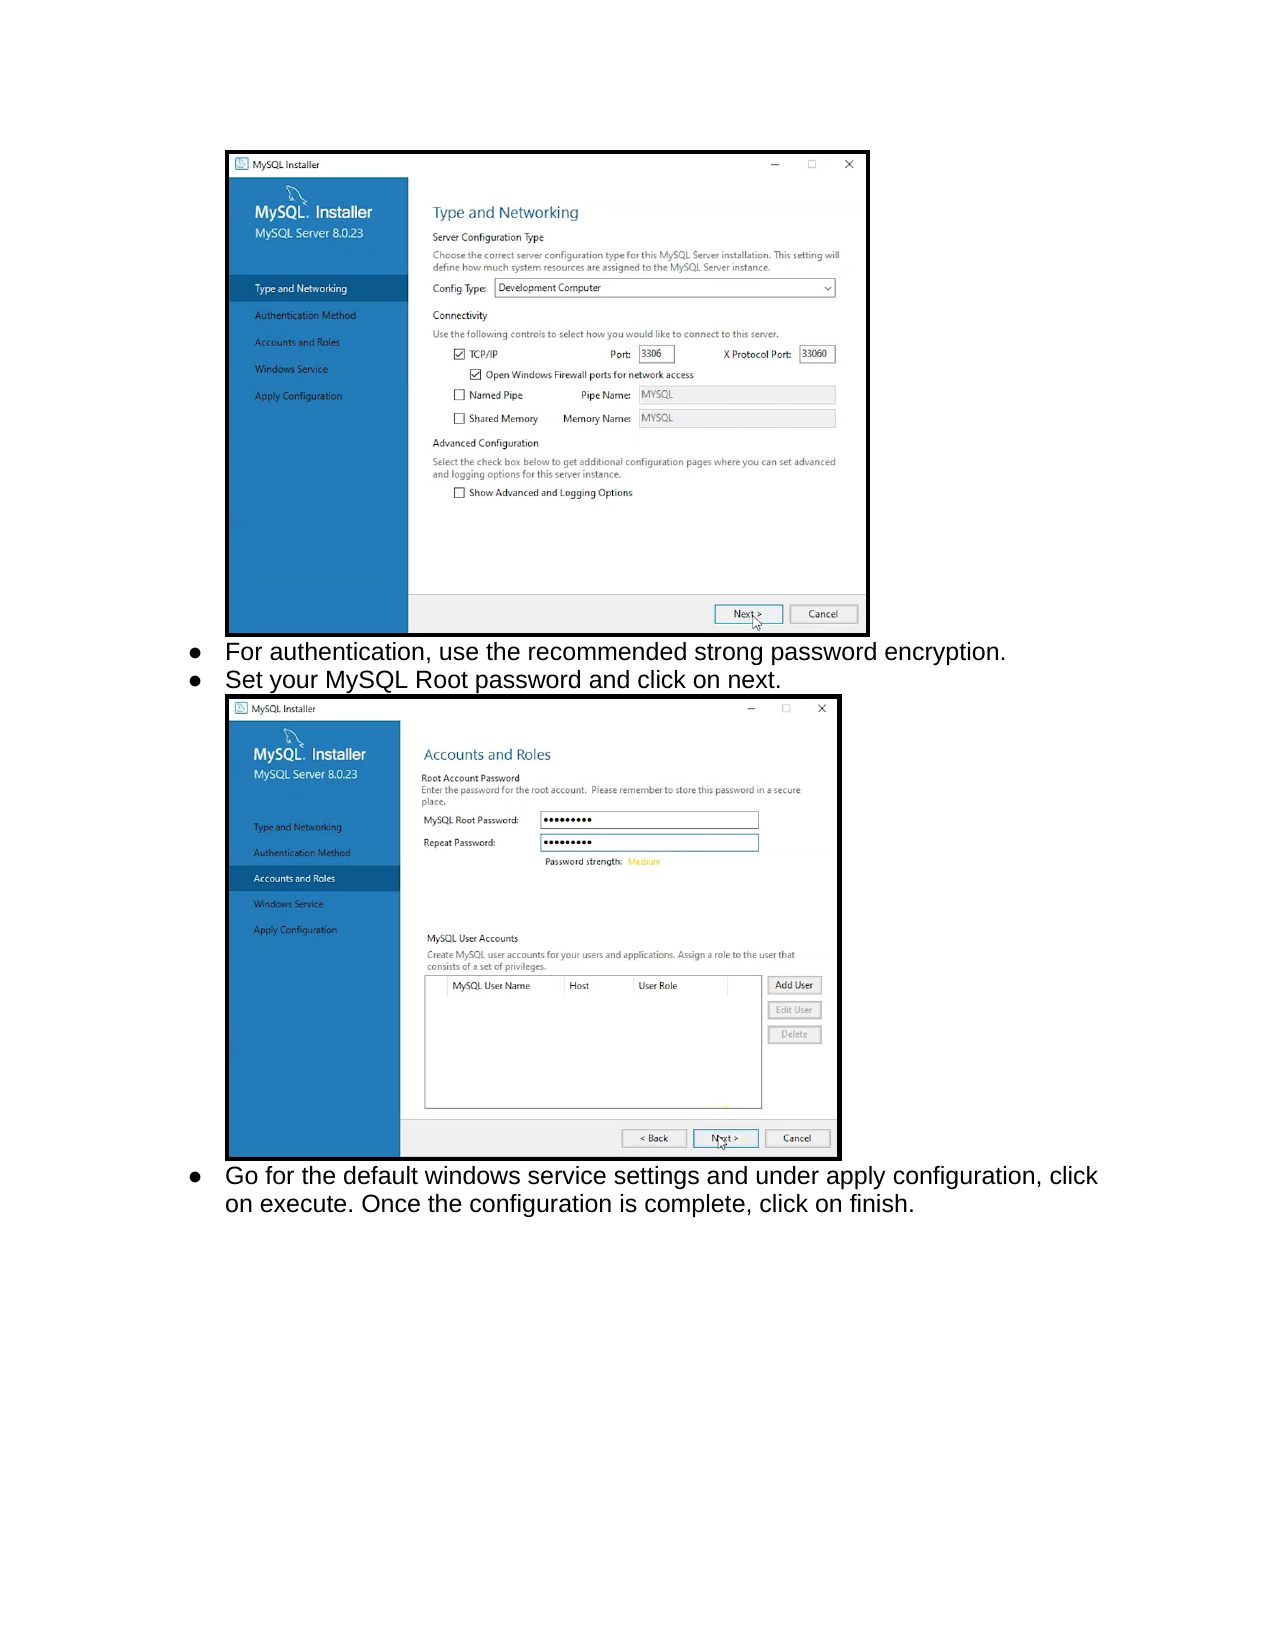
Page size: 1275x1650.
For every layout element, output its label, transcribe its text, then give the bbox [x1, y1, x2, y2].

list Go for the default windows service settings and under apply configuration, click on execute. Once the configuration is complete, click on finish. [187, 1161, 1125, 1218]
list For authentication, use the recommended strong password encryption. [187, 637, 1125, 666]
list Set your MySQL Root password and click on next. [187, 666, 1125, 694]
picture [229, 699, 837, 1157]
picture [229, 154, 866, 633]
